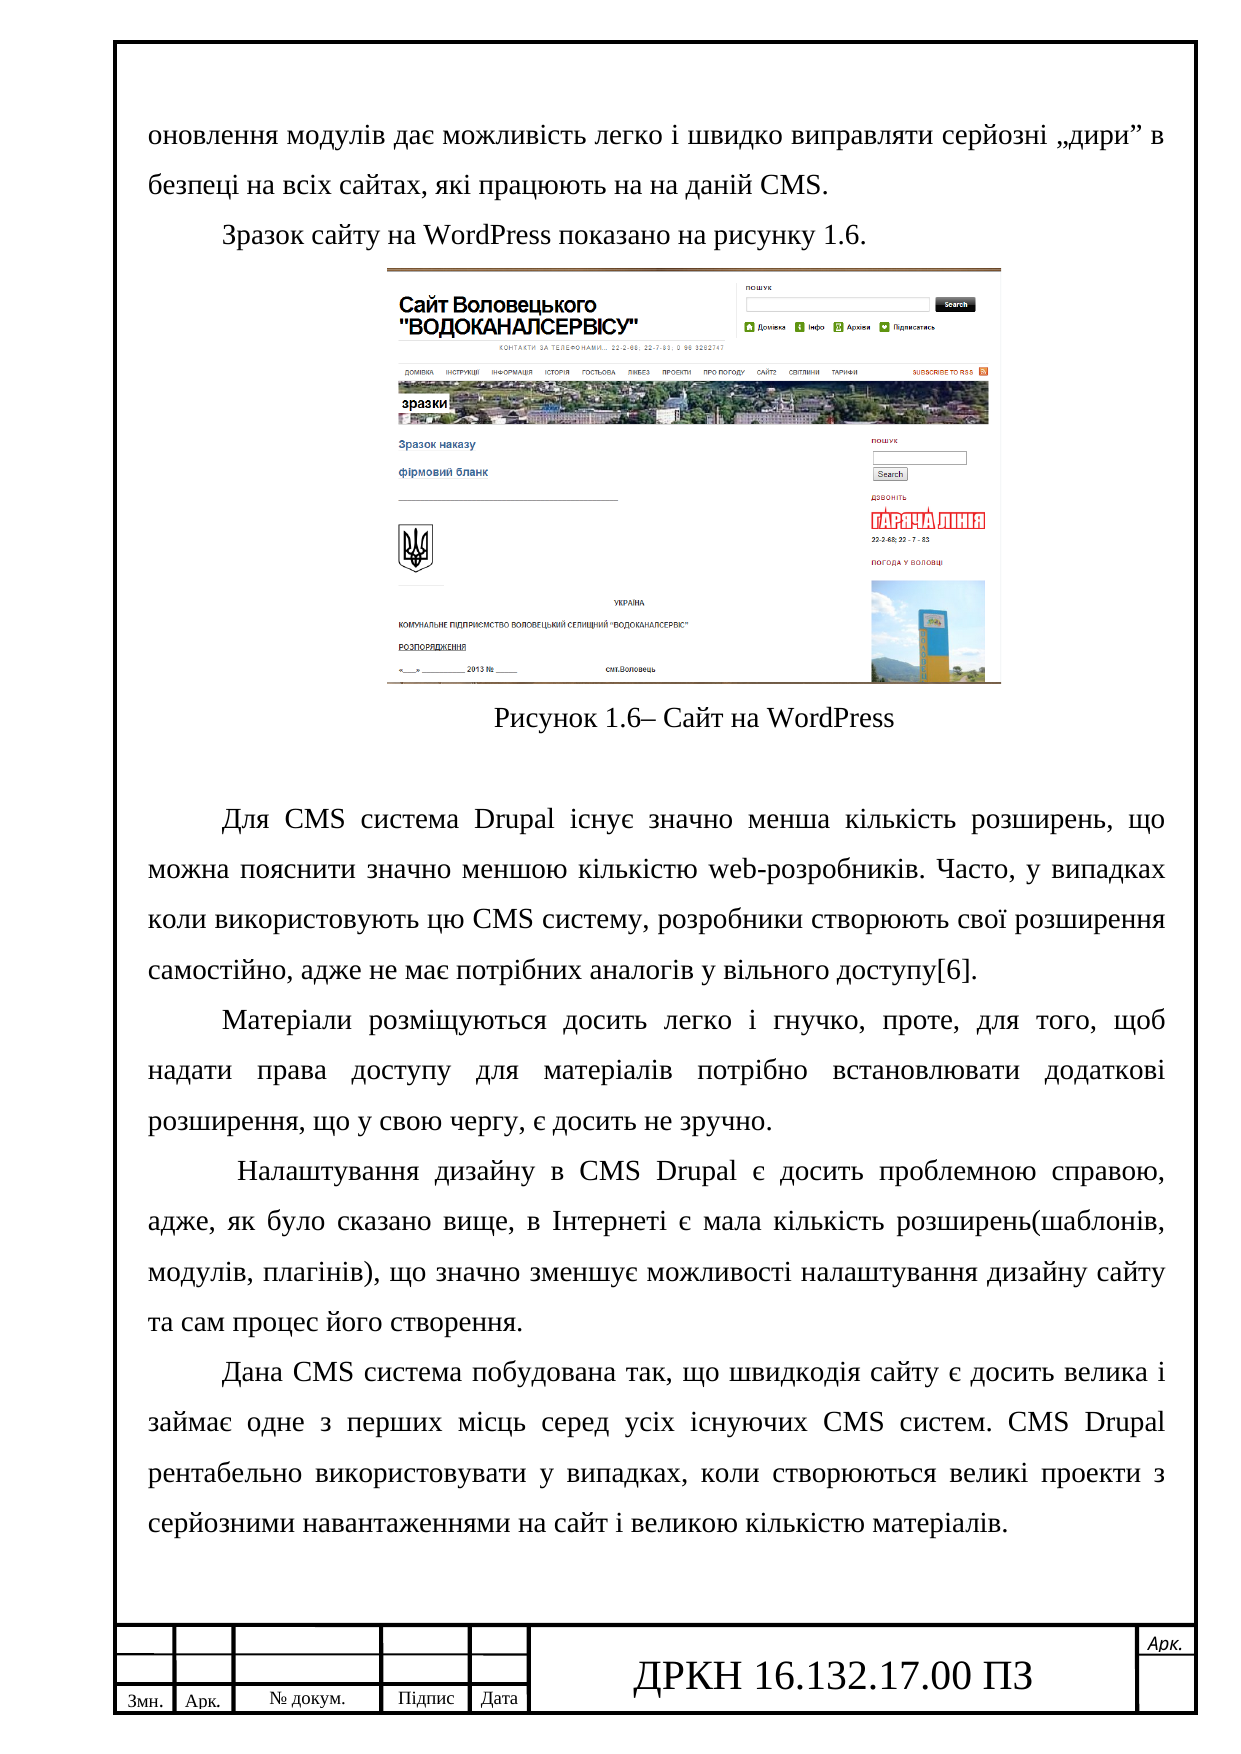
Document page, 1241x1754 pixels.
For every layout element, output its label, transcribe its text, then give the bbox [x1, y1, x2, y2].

text Матеріали розміщуються досить легко і гнучко, проте, для того, щоб надати права доступу для матеріалів потрібно встановлювати додаткові розширення, що у свою чергу, є досить не зручно. [148, 1002, 1167, 1136]
text Дана CMS система побудована так, що швидкодія сайту є досить велика і займає одне з перших місць серед усіх існуючих CMS систем. CMS Drupal рентабельно використовувати у випадках, коли створюються великі проекти з серйозними навантаженнями на сайт і великою кількістю матеріалів. [148, 1354, 1167, 1539]
picture [387, 267, 1002, 684]
text Для CMS система Drupal існує значно менша кількість розширень, що можна пояснити значно меншою кількістю web-розробників. Часто, у випадках коли використовують цю CMS систему, розробники створюють свої розширення самостійно, адже не має потрібних аналогів у вільного доступу[6]. [148, 801, 1167, 985]
text Налаштування дизайну в CMS Drupal є досить проблемною справою, адже, як було сказано вище, в Інтернеті є мала кількість розширень(шаблонів, модулів, плагінів), що значно зменшує можливості налаштування дизайну сайту та сам процес його створення. [148, 1153, 1167, 1337]
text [148, 117, 1167, 201]
text Зразок сайту на WordPress показано на рисунку 1.6. [148, 217, 1167, 251]
text Рисунок 1.6– Сайт на WordPress [148, 700, 1167, 734]
